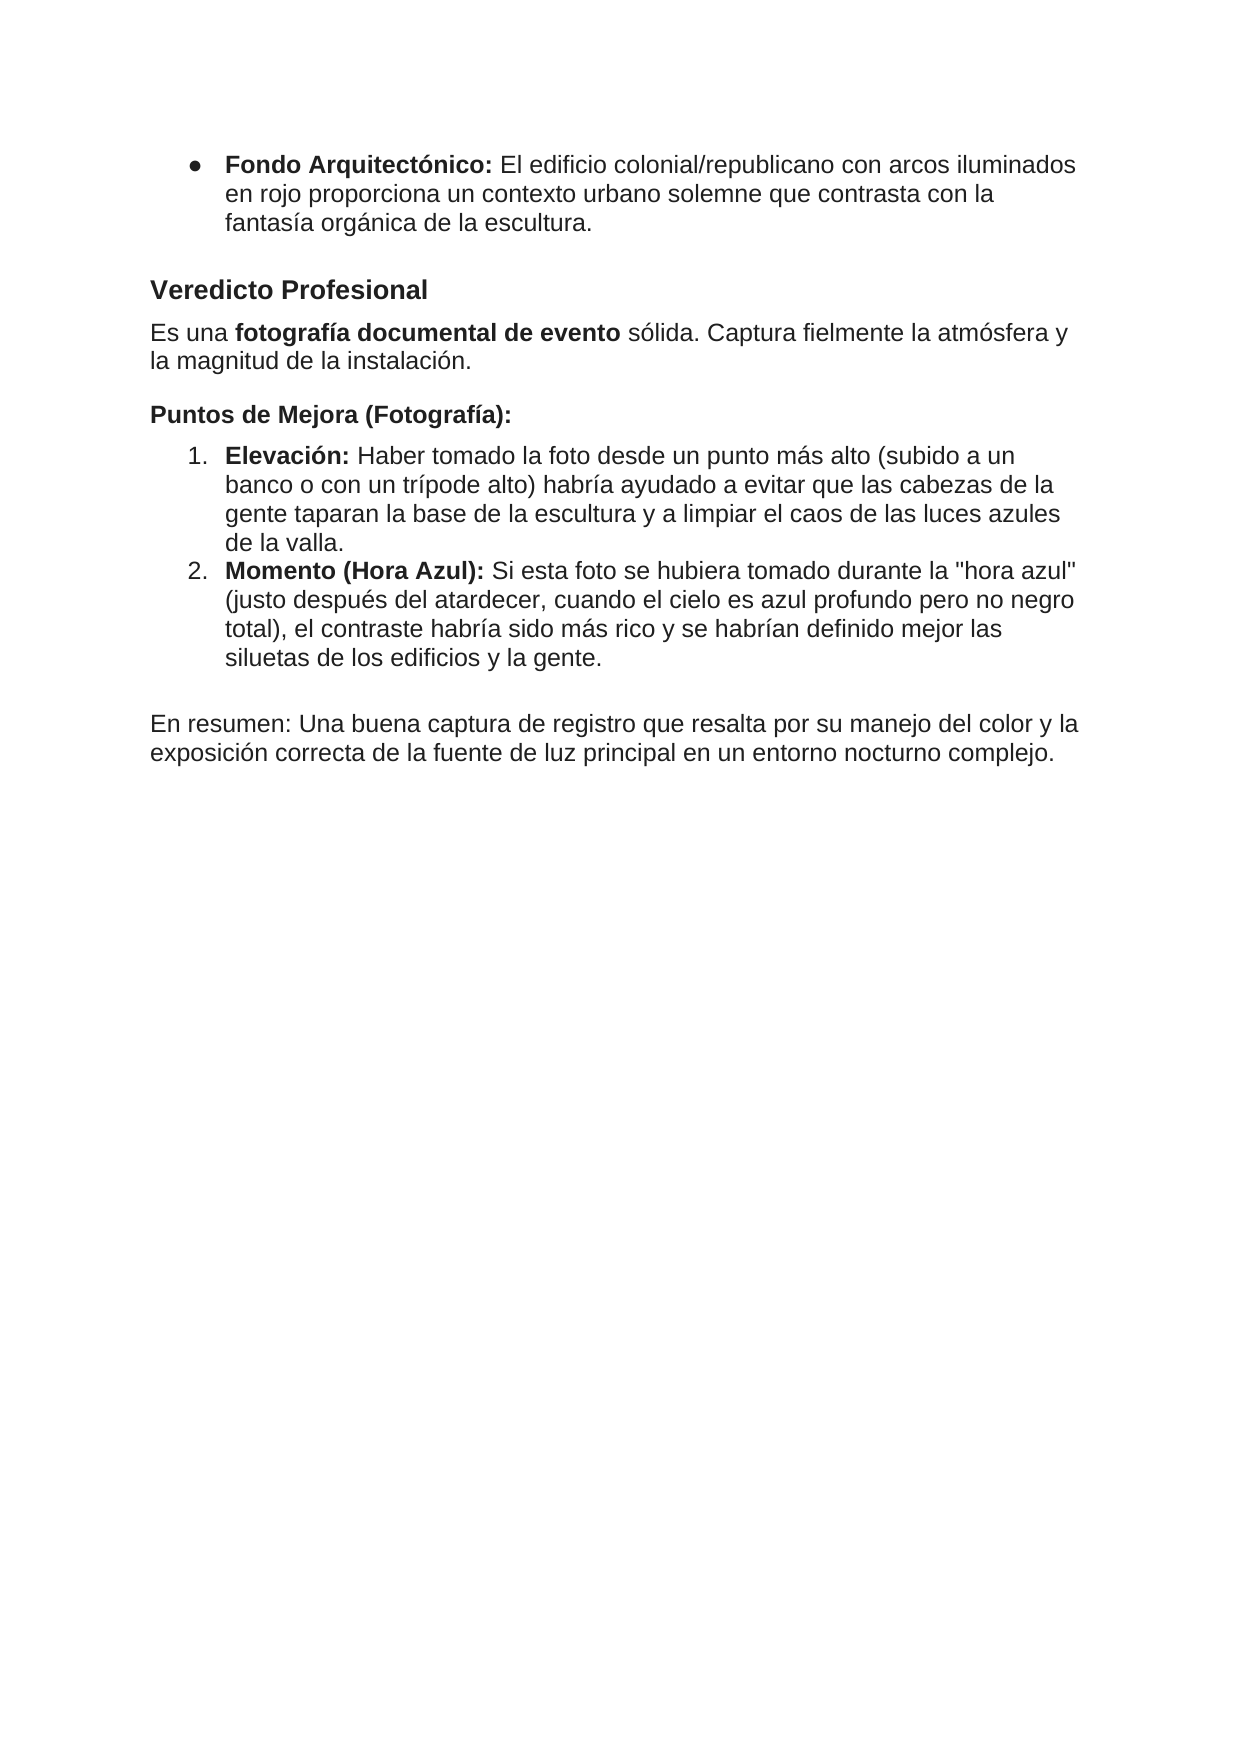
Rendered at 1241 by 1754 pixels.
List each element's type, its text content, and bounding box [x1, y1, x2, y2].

list Momento (Hora Azul): Si esta foto se hubiera tomado durante la "hora azul" (justo después del atardecer, cuando el cielo es azul profundo pero no negro total), el contraste habría sido más rico y se habrían definido mejor las siluetas de los edificios y la gente. [187, 556, 1090, 671]
list Fondo Arquitectónico: El edificio colonial/republicano con arcos iluminados en rojo proporciona un contexto urbano solemne que contrasta con la fantasía orgánica de la escultura. [187, 150, 1090, 236]
subtitle Veredicto Profesional [150, 274, 1090, 305]
text Es una fotografía documental de evento sólida. Captura fielmente la atmósfera y la magnitud de la instalación. [150, 317, 1090, 375]
text En resumen: Una buena captura de registro que resalta por su manejo del color y la exposición correcta de la fuente de luz principal en un entorno nocturno complejo. [150, 709, 1090, 766]
list Elevación: Haber tomado la foto desde un punto más alto (subido a un banco o con un trípode alto) habría ayudado a evitar que las cabezas de la gente taparan la base de la escultura y a limpiar el caos de las luces azules de la valla. [187, 441, 1090, 556]
text Puntos de Mejora (Fotografía): [150, 400, 1090, 429]
